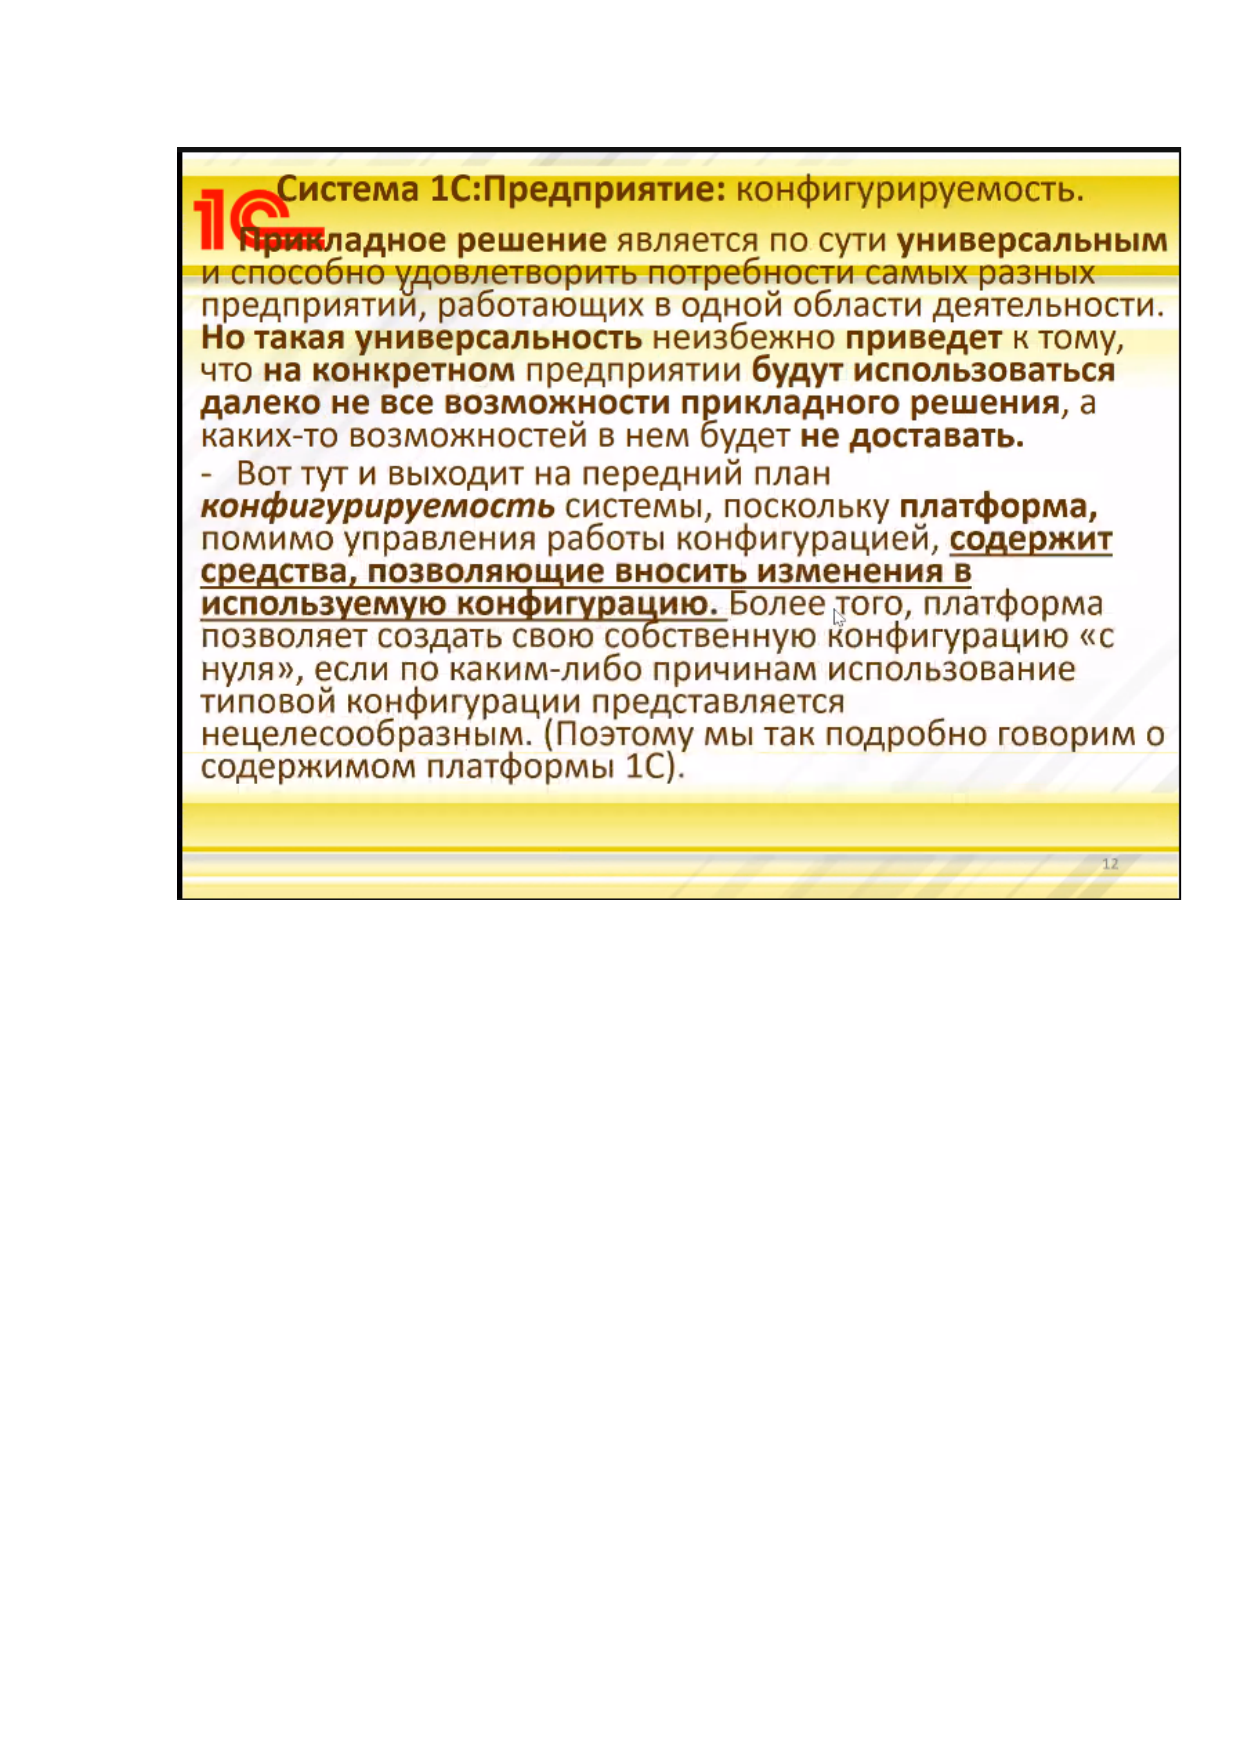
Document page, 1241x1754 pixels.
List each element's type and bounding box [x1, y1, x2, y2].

picture [177, 147, 1182, 900]
